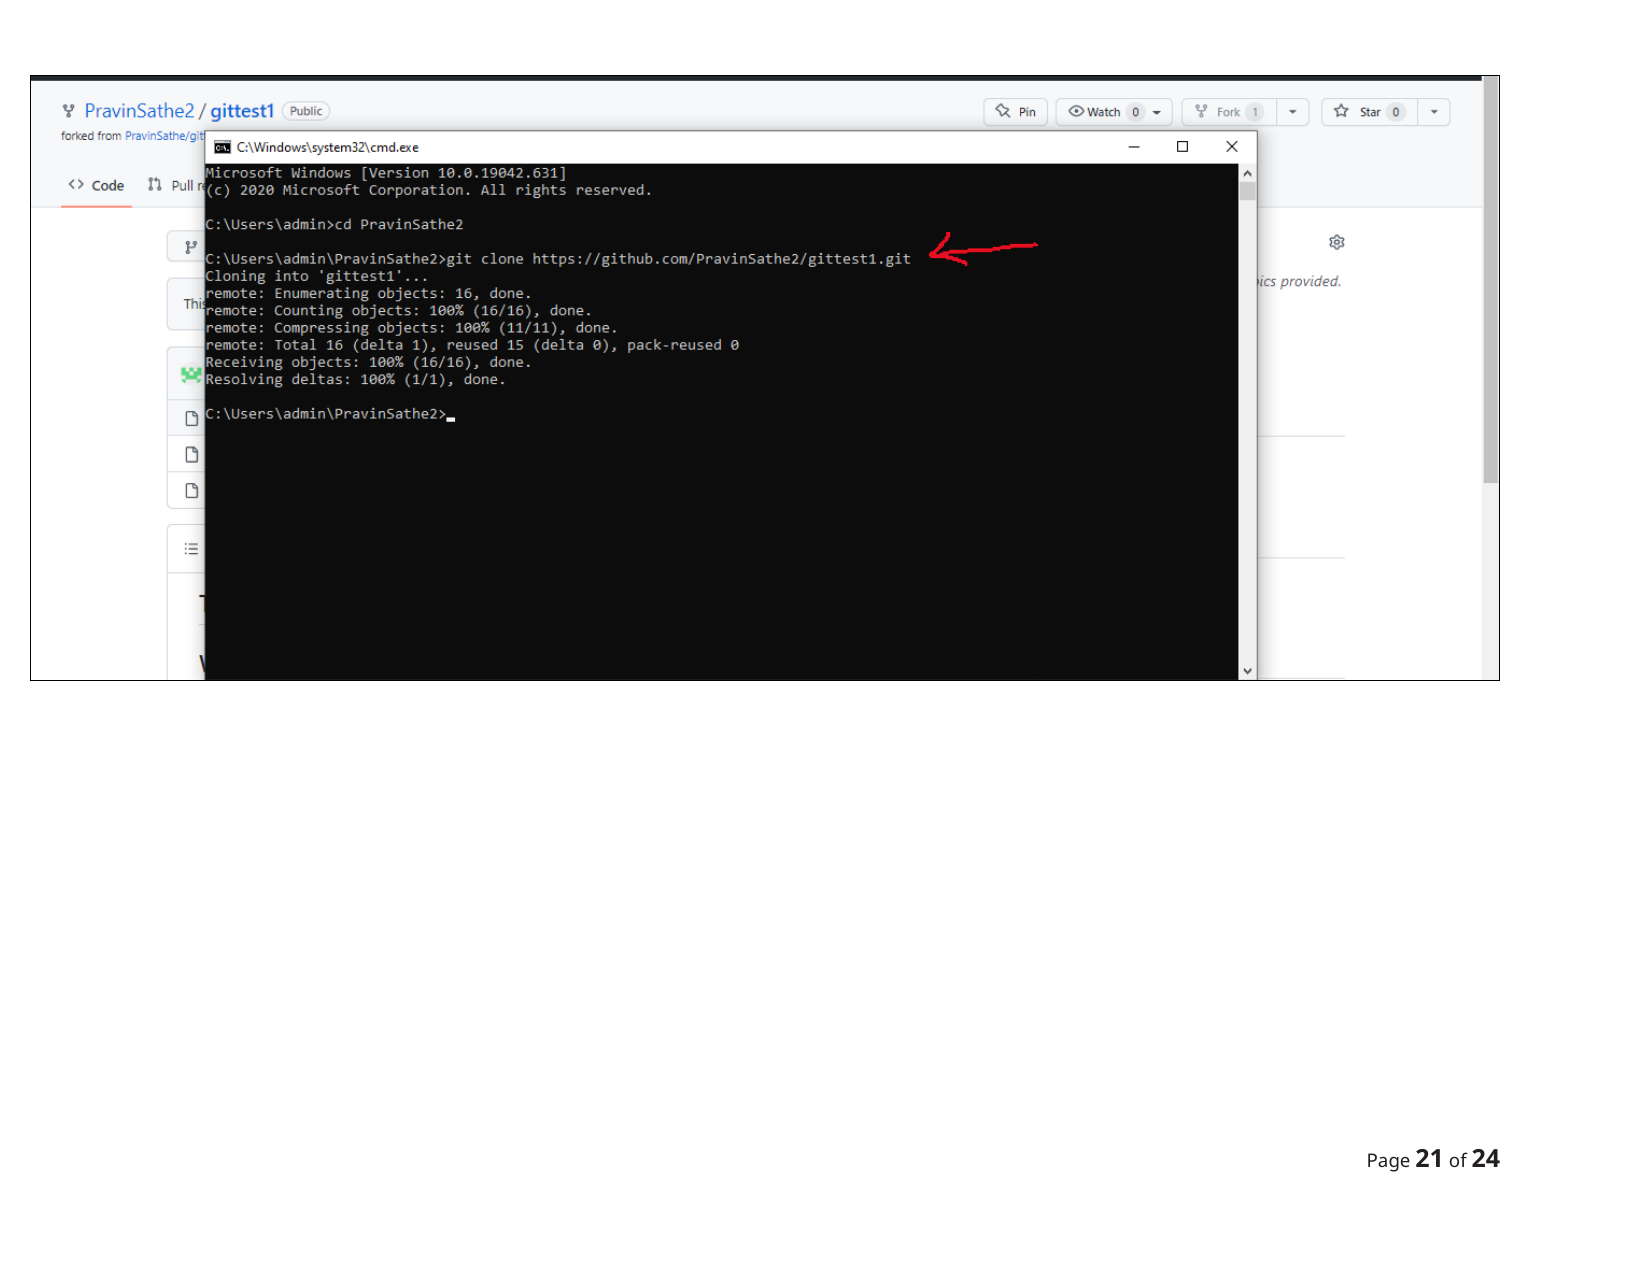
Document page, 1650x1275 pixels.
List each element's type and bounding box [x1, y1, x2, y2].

picture [31, 76, 1499, 680]
